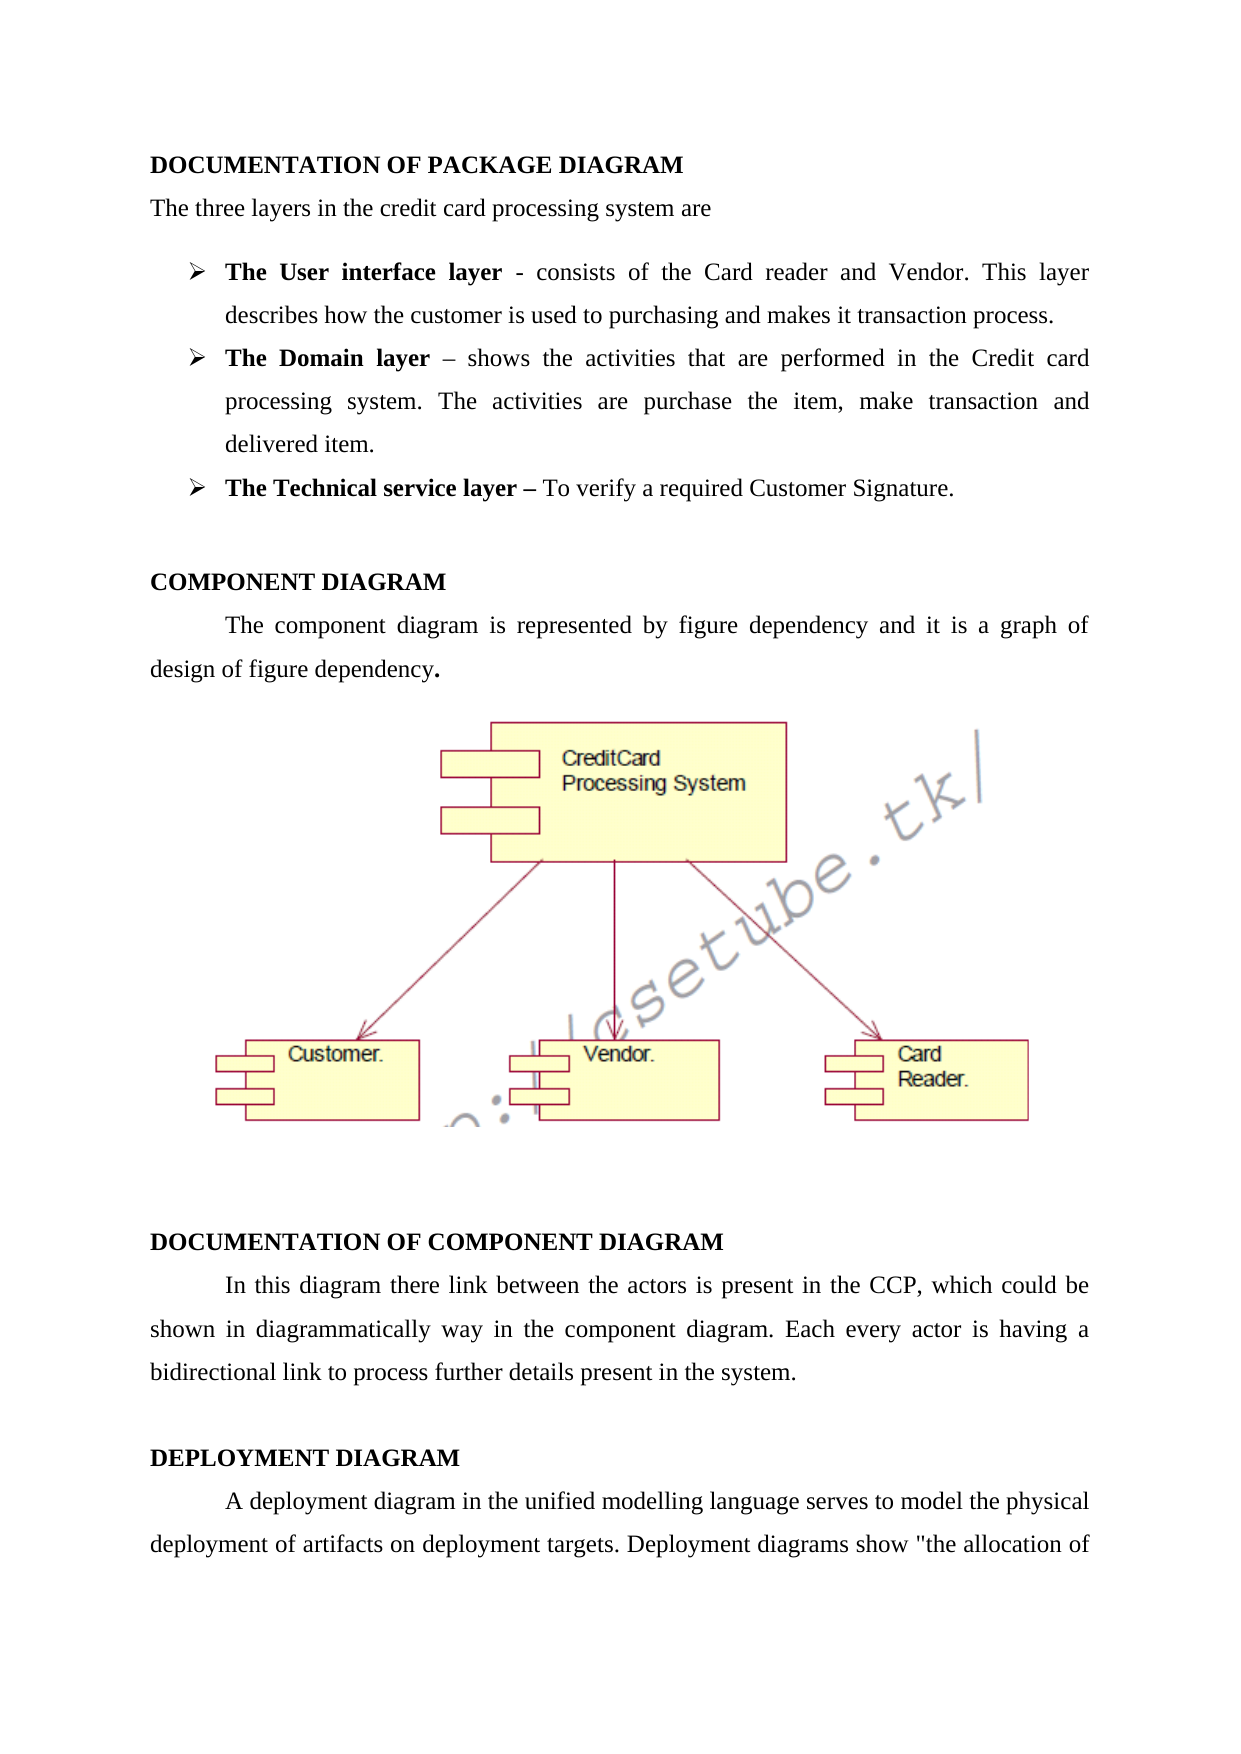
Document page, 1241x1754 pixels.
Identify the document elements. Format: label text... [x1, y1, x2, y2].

text The three layers in the credit card processing system are [150, 193, 1090, 222]
text The component diagram is represented by figure dependency and it is a graph of design of figure dependency. [150, 611, 1090, 682]
text In this diagram there link between the actors is present in the CCP, which could be shown in diagrammatically way in the component diagram. Each every actor is having a bidirectional link to process further details present in the system. [150, 1271, 1090, 1386]
list The User interface layer - consists of the Card reader and Vendor. This layer describes how the customer is used to purchasing and makes it transaction process. [187, 257, 1090, 329]
text DOCUMENTATION OF PACKAGE DIAGRAM [150, 150, 1090, 179]
list The Technical service layer – To verify a required Customer Signature. [187, 473, 1090, 501]
text COMPONENT DIAGRAM [150, 567, 1090, 596]
text DOCUMENTATION OF COMPONENT DIAGRAM [150, 1227, 1090, 1256]
text DEPLOYMENT DIAGRAM [150, 1443, 1090, 1472]
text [150, 1486, 1090, 1558]
list The Domain layer – shows the activities that are performed in the Credit card processing system. The activities are purchase the item, make transaction and delivered item. [187, 343, 1090, 458]
